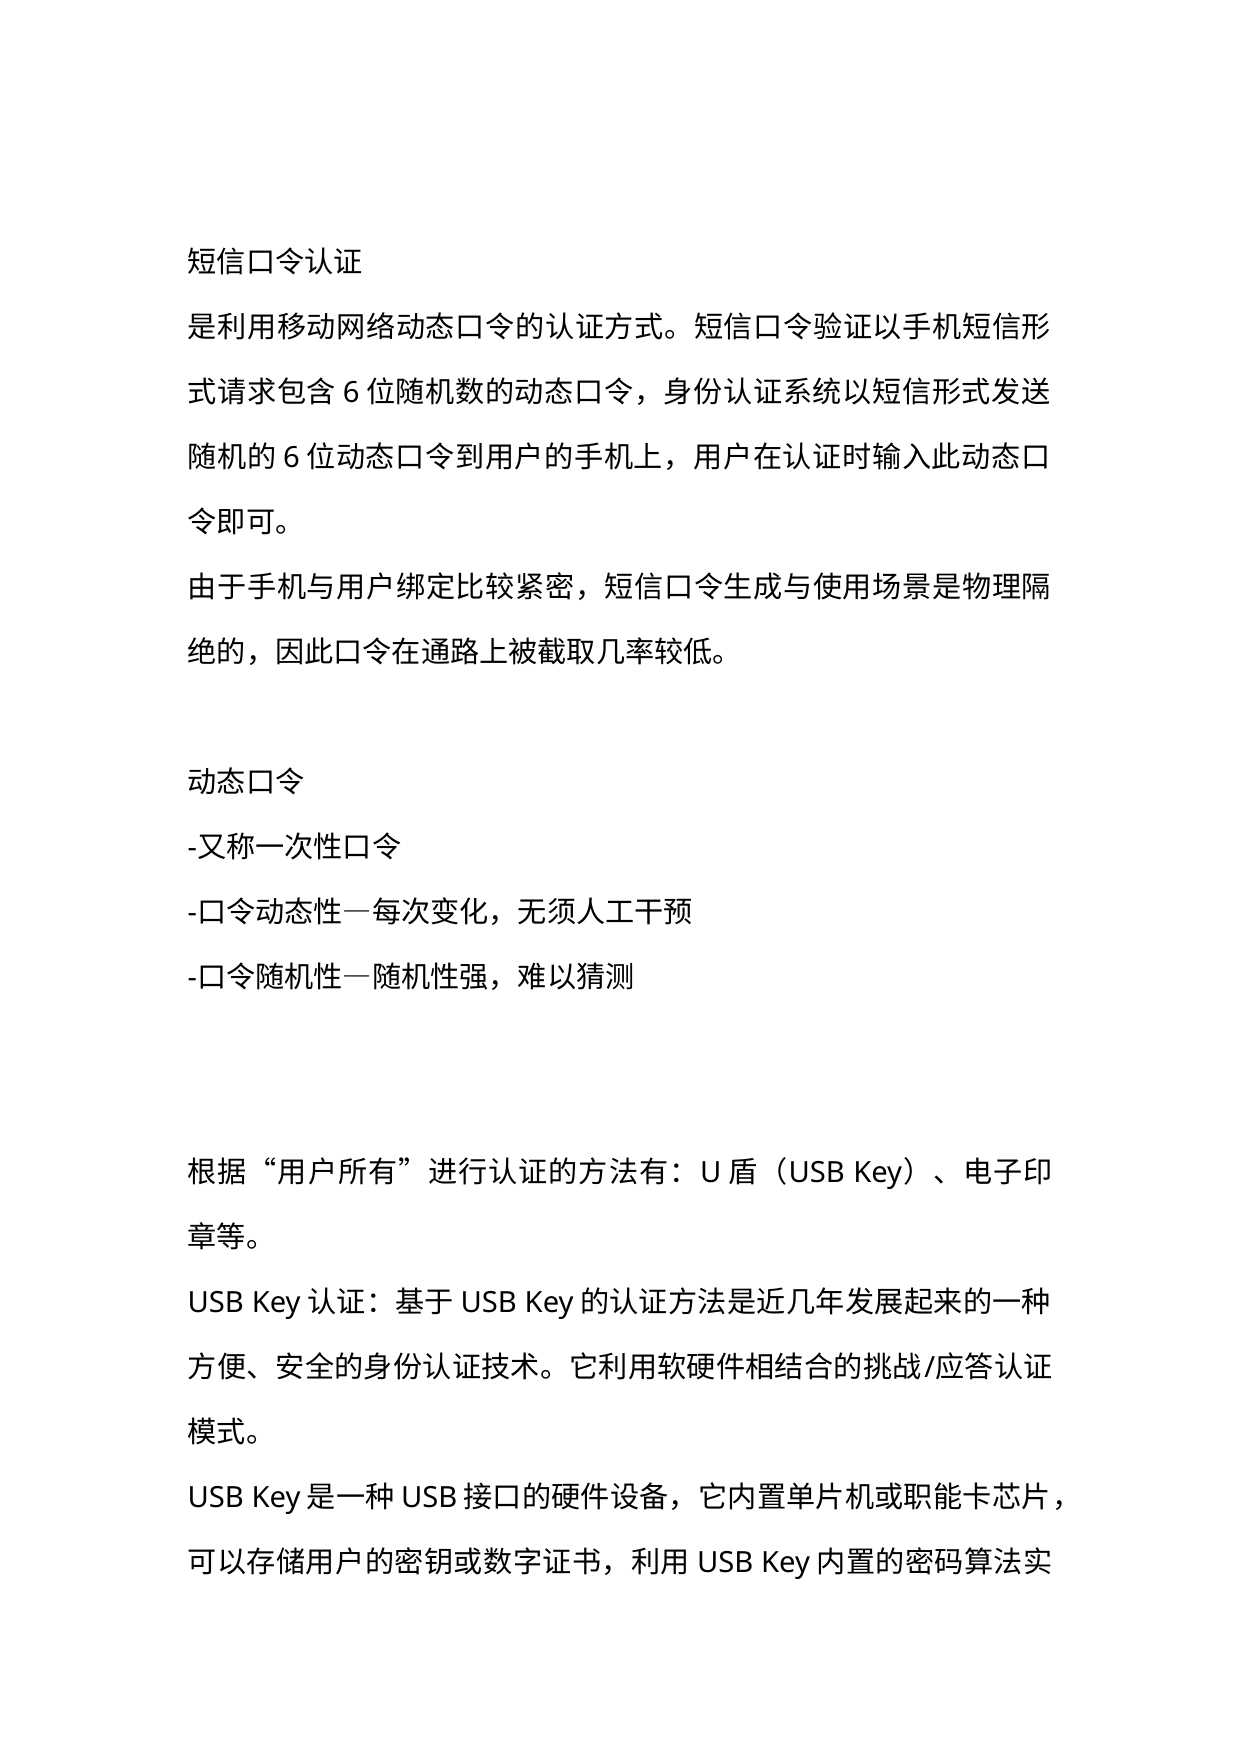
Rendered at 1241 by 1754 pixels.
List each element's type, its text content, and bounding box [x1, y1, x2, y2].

text -口令随机性—随机性强，难以猜测 [187, 942, 1053, 1007]
text USB Key认证：基于USB Key的认证方法是近几年发展起来的一种方便、安全的身份认证技术。它利用软硬件相结合的挑战/应答认证模式。 [187, 1267, 1053, 1462]
text 短信口令认证 [187, 227, 1053, 292]
text 由于手机与用户绑定比较紧密，短信口令生成与使用场景是物理隔绝的，因此口令在通路上被截取几率较低。 [187, 552, 1053, 682]
text 动态口令 [187, 747, 1053, 812]
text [187, 1462, 1053, 1592]
text -又称一次性口令 [187, 812, 1053, 877]
text 根据“用户所有”进行认证的方法有：U盾（USB Key）、电子印章等。 [187, 1137, 1053, 1267]
text -口令动态性—每次变化，无须人工干预 [187, 877, 1053, 942]
text 是利用移动网络动态口令的认证方式。短信口令验证以手机短信形式请求包含6位随机数的动态口令，身份认证系统以短信形式发送随机的6位动态口令到用户的手机上，用户在认证时输入此动态口令即可。 [187, 292, 1053, 552]
